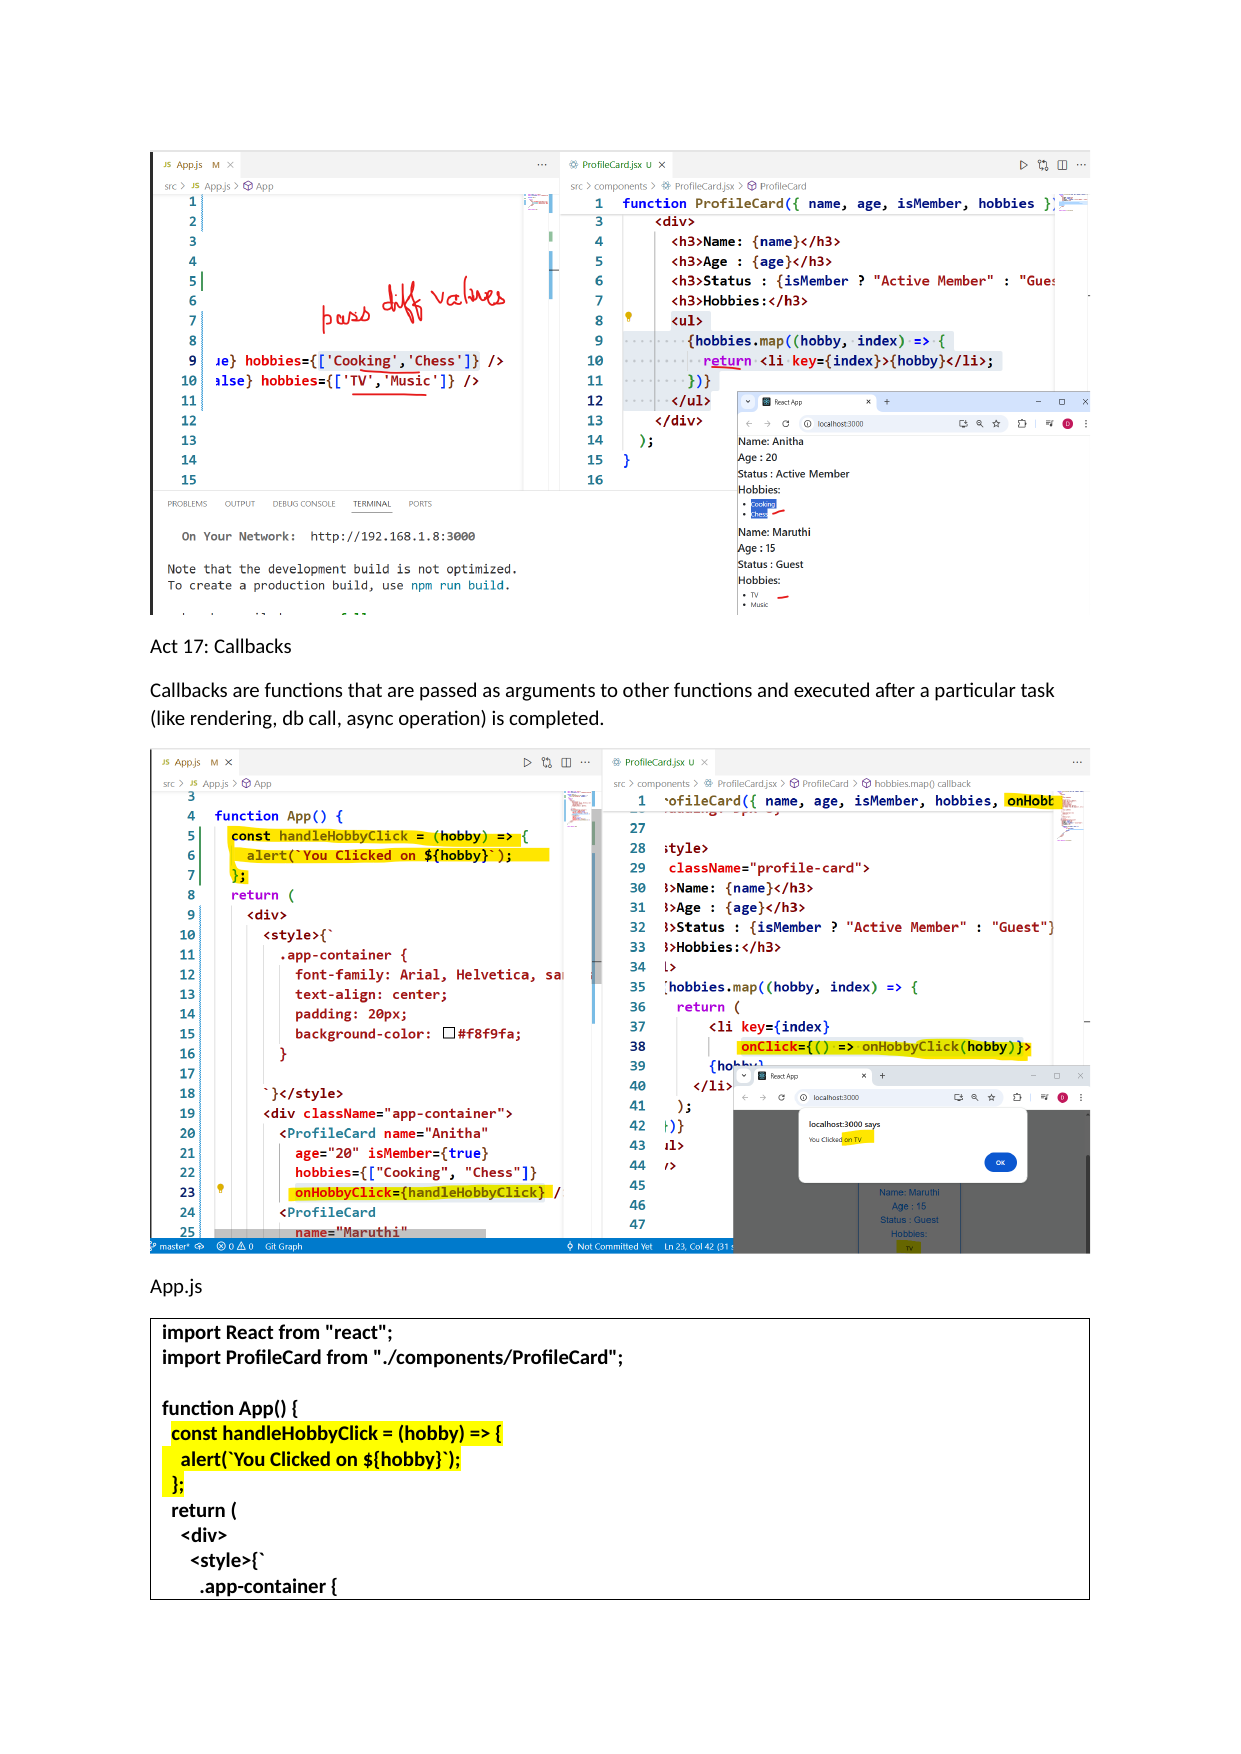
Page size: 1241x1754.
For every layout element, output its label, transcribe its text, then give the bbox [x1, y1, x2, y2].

text Act 17: Callbacks [150, 633, 1090, 659]
picture [150, 150, 1091, 615]
picture [150, 748, 1091, 1255]
text Callbacks are functions that are passed as arguments to other functions and executed after a particular task (like rendering, db call, async operation) is completed. [150, 677, 1090, 730]
text App.js [150, 1274, 1090, 1299]
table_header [151, 1319, 1089, 1598]
